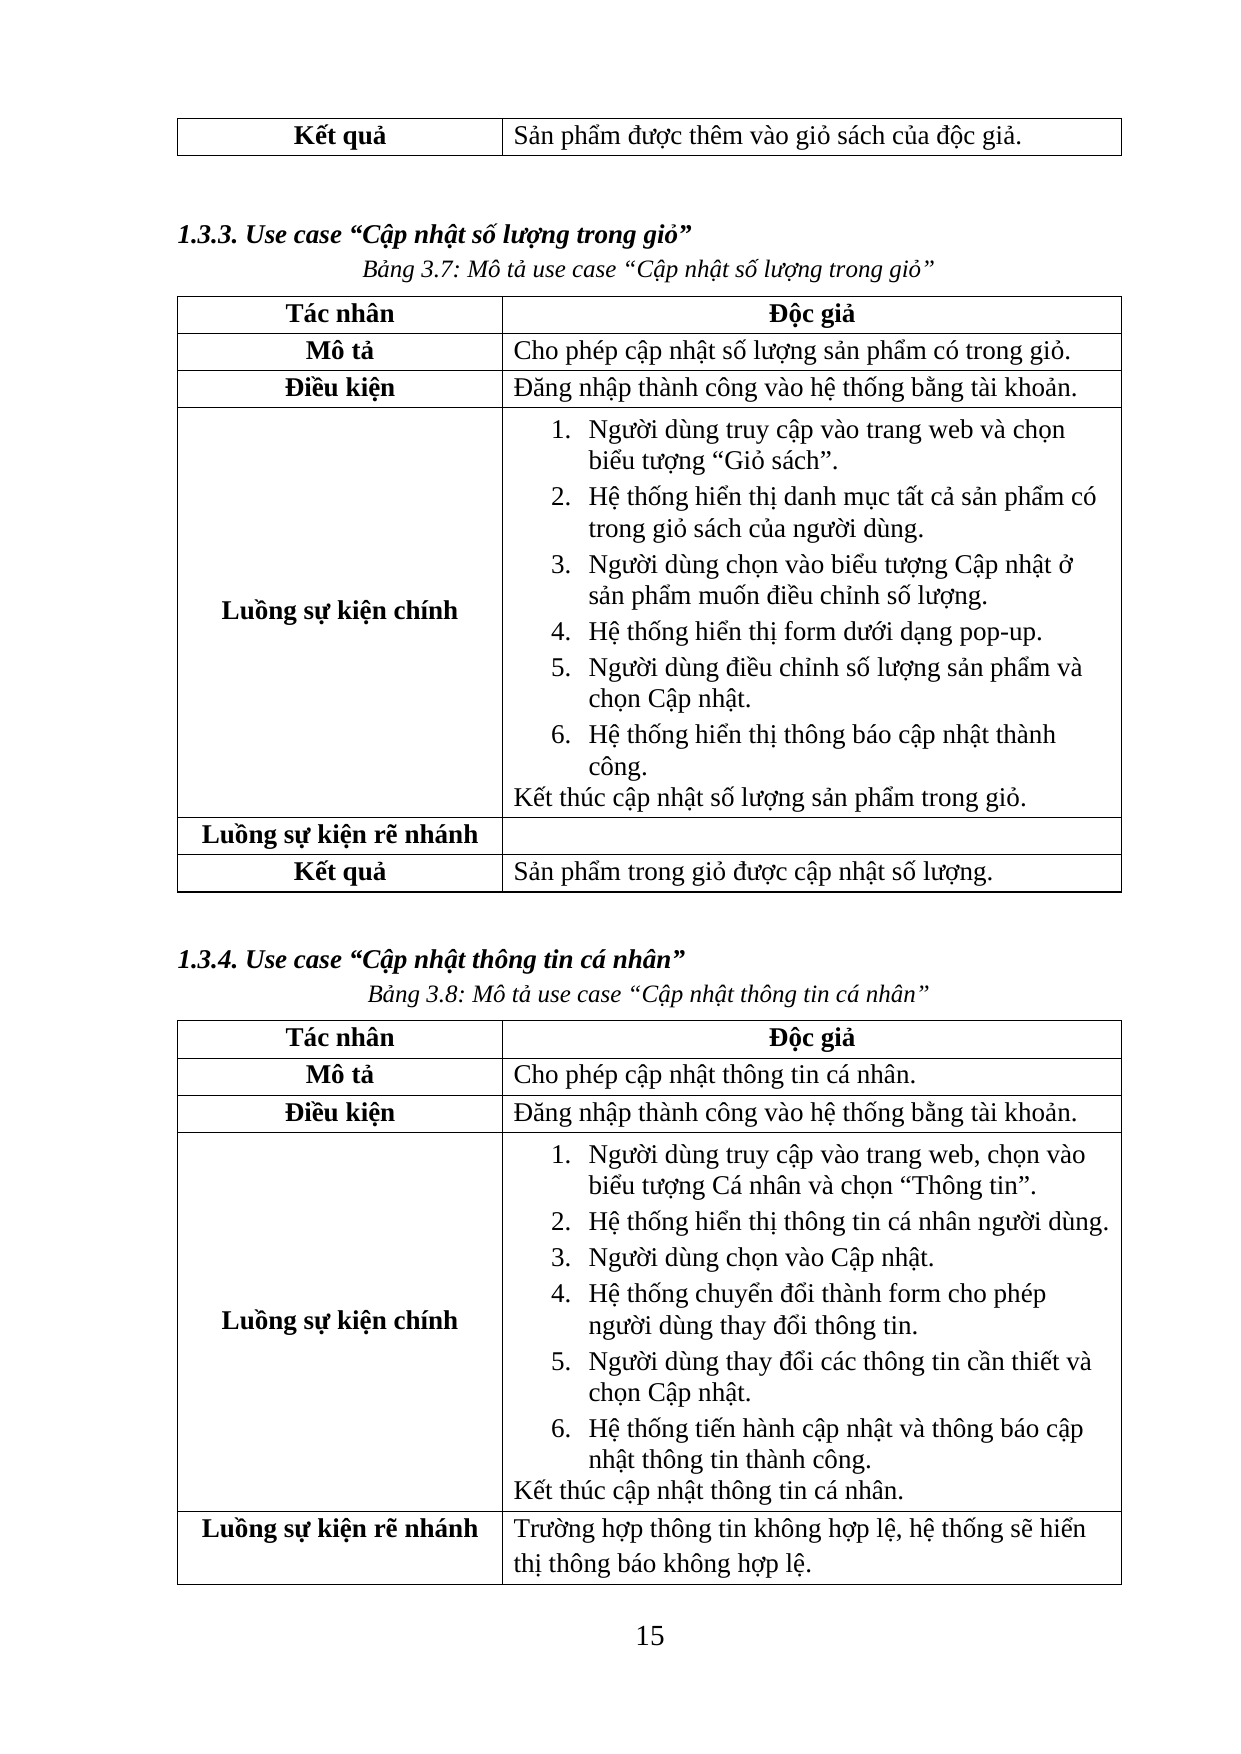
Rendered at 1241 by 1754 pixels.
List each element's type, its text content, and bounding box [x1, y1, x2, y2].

table_cell Cho phép cập nhật số lượng sản phẩm có trong giỏ. [503, 334, 1121, 370]
table_cell Luồng sự kiện chính [178, 1133, 502, 1511]
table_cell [503, 1512, 1121, 1583]
table_header Độc giả [503, 297, 1121, 333]
table_cell Sản phẩm được thêm vào giỏ sách của độc giả. [503, 119, 1121, 155]
table_cell Kết quả [178, 119, 502, 155]
table_cell Luồng sự kiện rẽ nhánh [178, 818, 502, 854]
table_cell Điều kiện [178, 1096, 502, 1132]
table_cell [178, 1512, 502, 1583]
table_cell [503, 818, 1121, 854]
table_cell Đăng nhập thành công vào hệ thống bằng tài khoản. [503, 1096, 1121, 1132]
table_cell Người dùng truy cập vào trang web, chọn vào biểu tượng Cá nhân và chọn “Thông tin”. Hệ thống hiển thị thông tin cá nhân người dùng. Người dùng chọn vào Cập nhật. Hệ thống chuyển đổi thành form cho phép người dùng thay đổi thông tin. Người dùng thay đổi các thông tin cần thiết và chọn Cập nhật. Hệ thống tiến hành cập nhật và thông báo cập nhật thông tin thành công. Kết thúc cập nhật thông tin cá nhân. [503, 1133, 1121, 1511]
table_cell Sản phẩm trong giỏ được cập nhật số lượng. [503, 855, 1121, 891]
table_cell Người dùng truy cập vào trang web và chọn biểu tượng “Giỏ sách”. Hệ thống hiển thị danh mục tất cả sản phẩm có trong giỏ sách của người dùng. Người dùng chọn vào biểu tượng Cập nhật ở sản phẩm muốn điều chỉnh số lượng. Hệ thống hiển thị form dưới dạng pop-up. Người dùng điều chỉnh số lượng sản phẩm và chọn Cập nhật. Hệ thống hiển thị thông báo cập nhật thành công. Kết thúc cập nhật số lượng sản phẩm trong giỏ. [503, 408, 1121, 817]
table_cell Kết quả [178, 855, 502, 891]
subtitle Use case “Cập nhật số lượng trong giỏ” [177, 219, 1122, 250]
table_cell Cho phép cập nhật thông tin cá nhân. [503, 1059, 1121, 1095]
subtitle Use case “Cập nhật thông tin cá nhân” [177, 943, 1122, 974]
table_cell Điều kiện [178, 371, 502, 407]
table_cell Luồng sự kiện chính [178, 408, 502, 817]
table_header Độc giả [503, 1021, 1121, 1058]
table_cell Mô tả [178, 334, 502, 370]
table_header Tác nhân [178, 297, 502, 333]
text Bảng 3.7: Mô tả use case “Cập nhật số lượng trong giỏ” [177, 254, 1122, 283]
table_header Tác nhân [178, 1021, 502, 1058]
table_cell Đăng nhập thành công vào hệ thống bằng tài khoản. [503, 371, 1121, 407]
table_cell Mô tả [178, 1059, 502, 1095]
